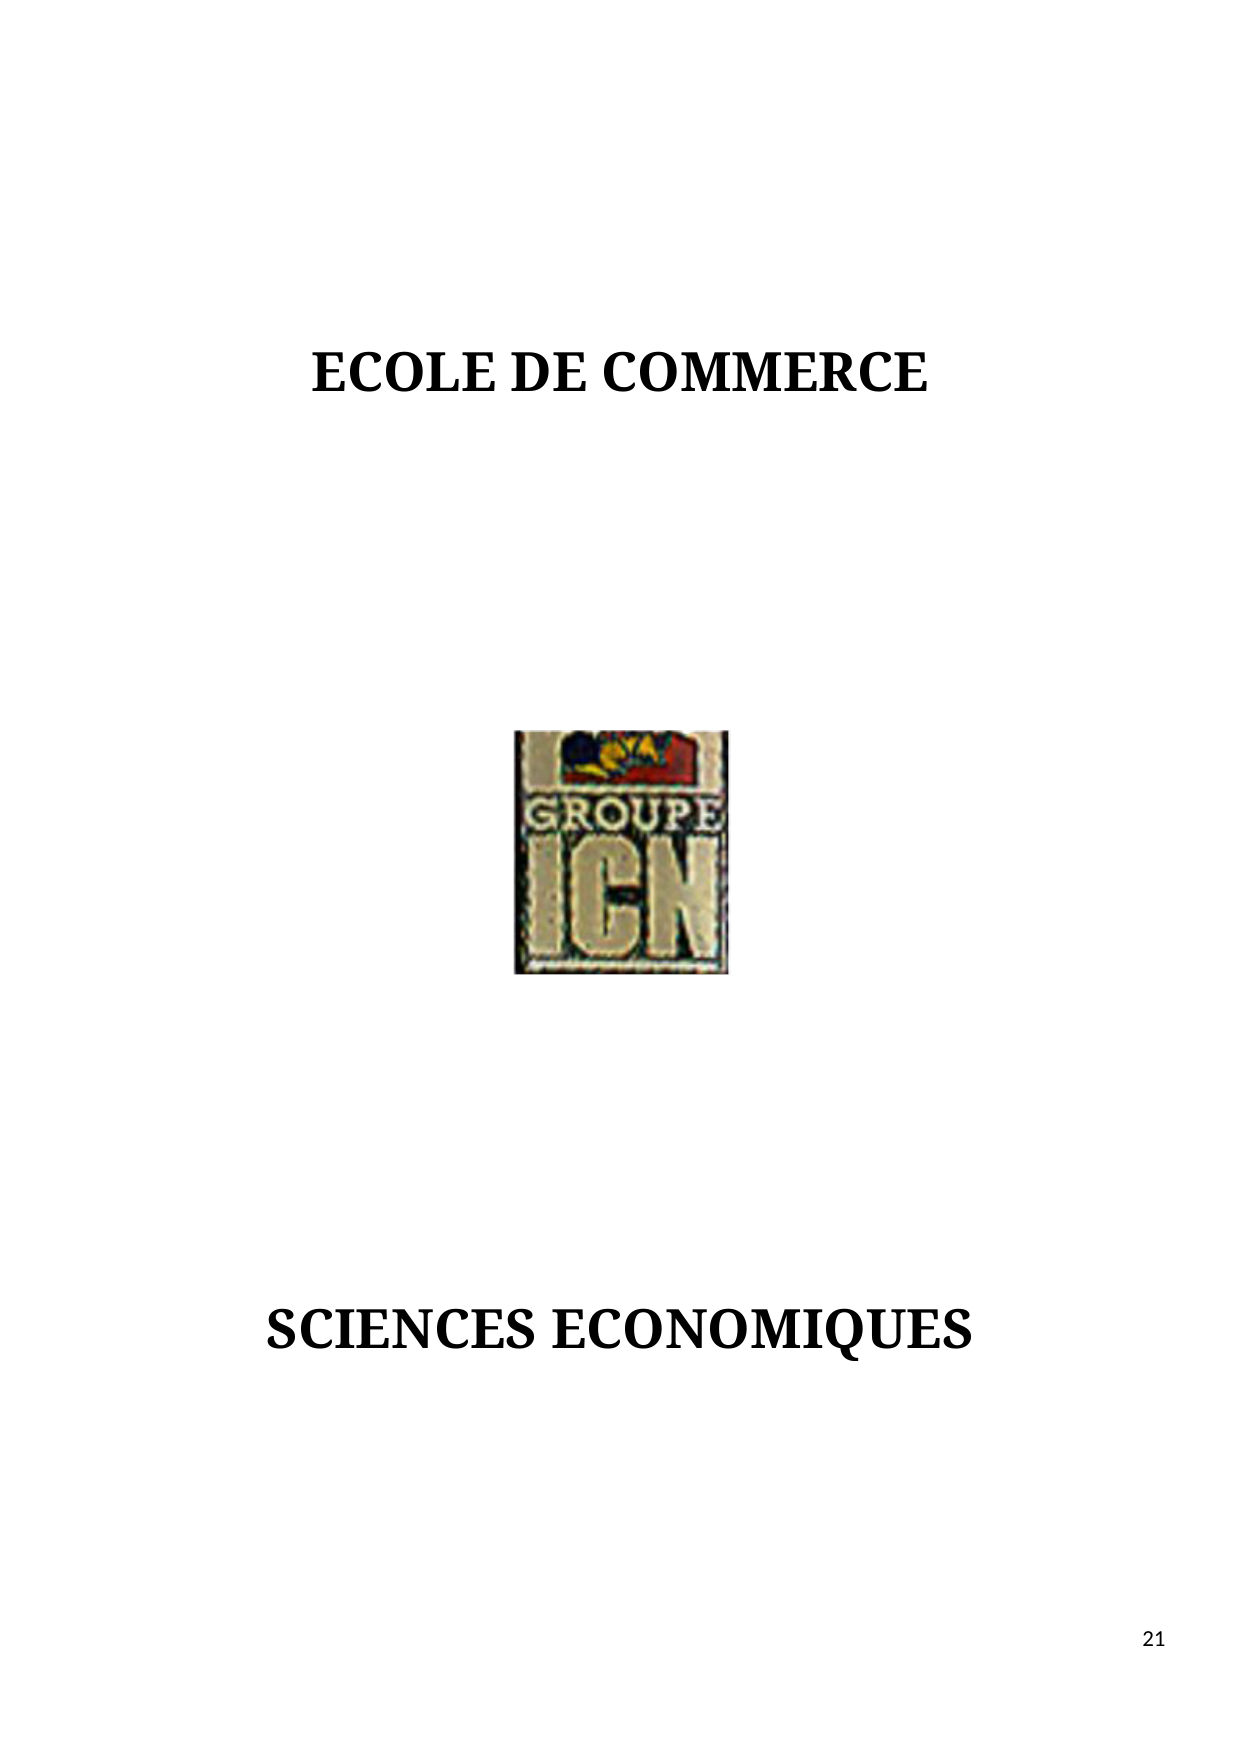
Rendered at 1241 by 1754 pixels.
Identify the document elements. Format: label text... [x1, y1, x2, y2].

text SCIENCES ECONOMIQUES [75, 1291, 1165, 1364]
text ECOLE DE COMMERCE [75, 333, 1165, 407]
picture [472, 718, 768, 984]
